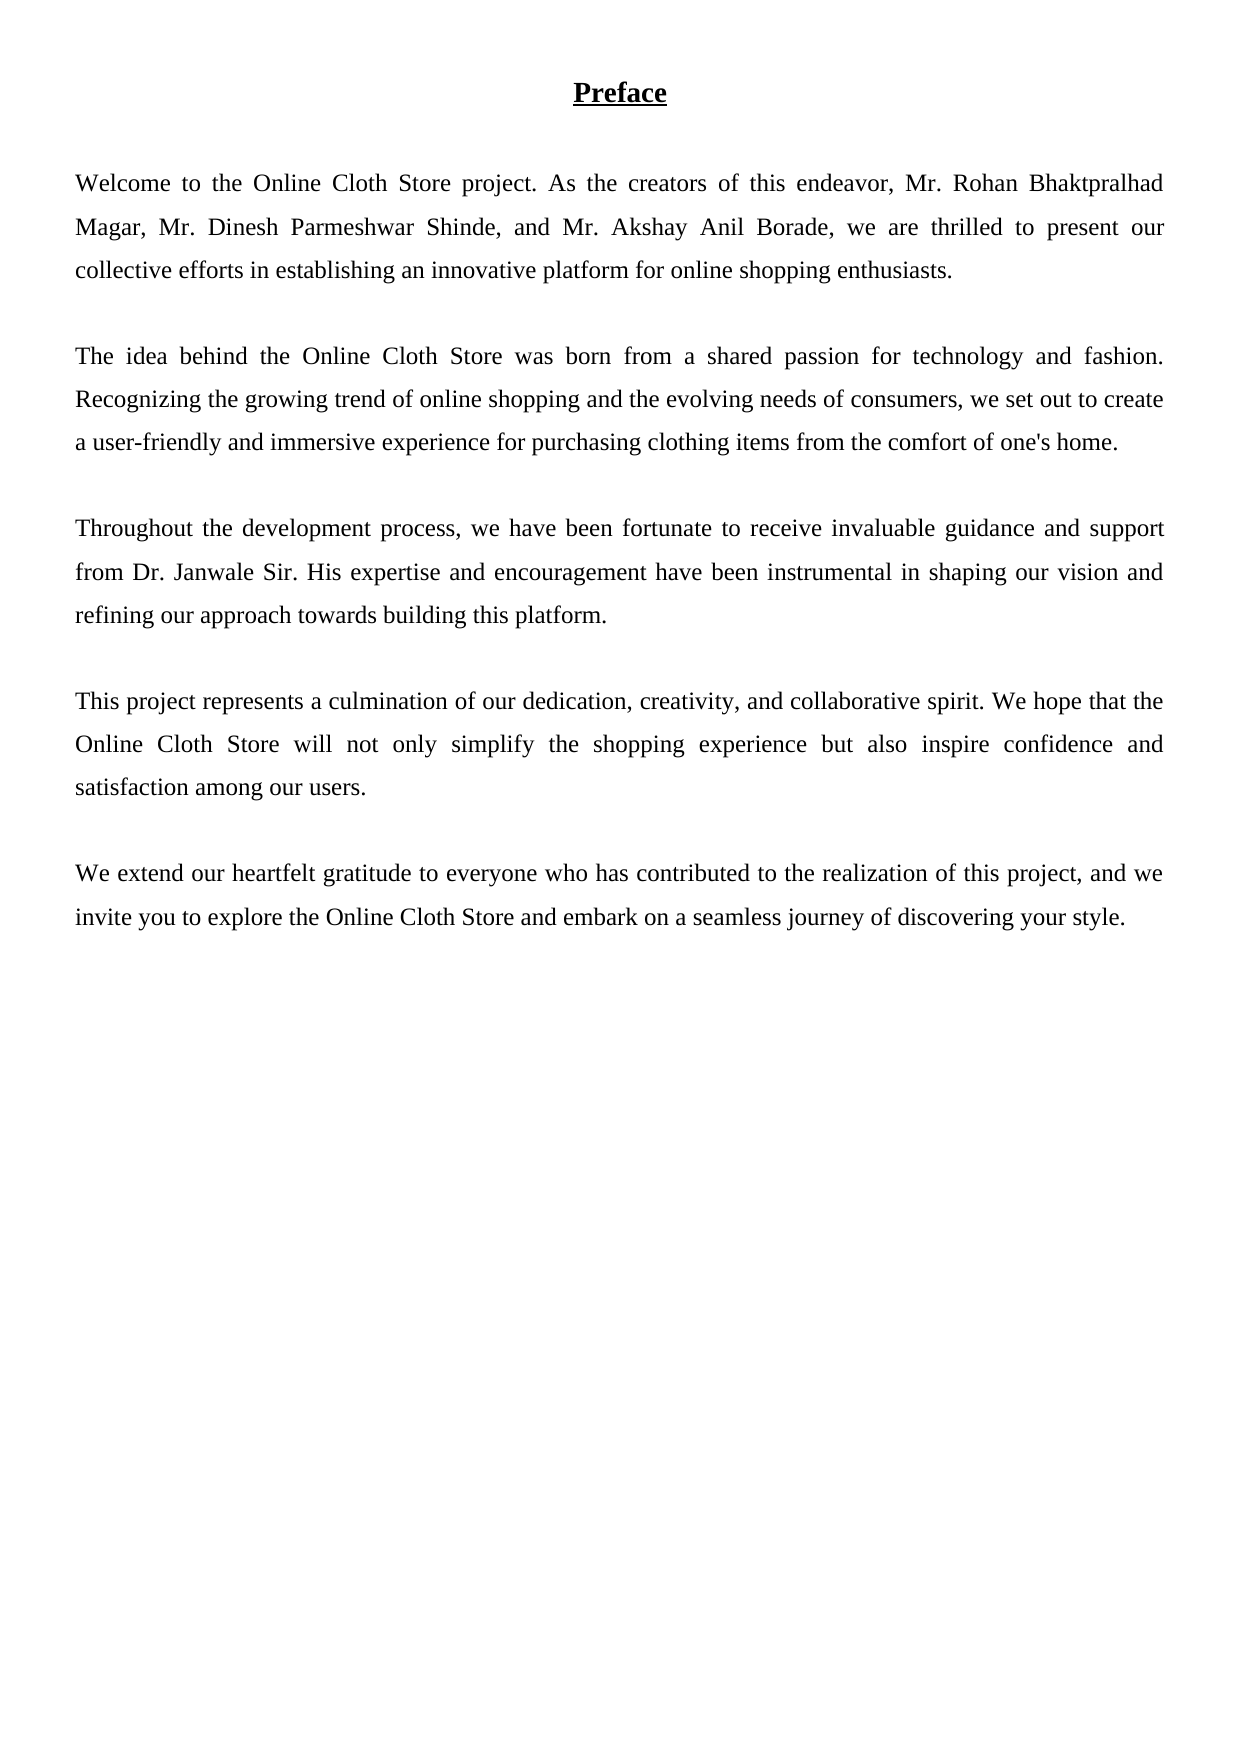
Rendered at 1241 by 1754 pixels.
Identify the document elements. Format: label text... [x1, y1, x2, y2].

text The idea behind the Online Cloth Store was born from a shared passion for technology and fashion. Recognizing the growing trend of online shopping and the evolving needs of consumers, we set out to create a user-friendly and immersive experience for purchasing clothing items from the comfort of one's home. [75, 341, 1165, 456]
text Welcome to the Online Cloth Store project. As the creators of this endeavor, Mr. Rohan Bhaktpralhad Magar, Mr. Dinesh Parmeshwar Shinde, and Mr. Akshay Anil Borade, we are thrilled to present our collective efforts in establishing an innovative platform for online shopping enthusiasts. [75, 168, 1165, 283]
text We extend our heartfelt gratitude to everyone who has contributed to the realization of this project, and we invite you to explore the Online Cloth Store and embark on a seamless journey of discovering your style. [75, 858, 1165, 930]
text Throughout the development process, we have been fortunate to receive invaluable guidance and support from Dr. Janwale Sir. His expertise and encouragement have been instrumental in shaping our vision and refining our approach towards building this platform. [75, 513, 1165, 628]
text This project represents a culmination of our dedication, creativity, and collaborative spirit. We hope that the Online Cloth Store will not only simplify the shopping experience but also inspire confidence and satisfaction among our users. [75, 686, 1165, 801]
text Preface [75, 75, 1165, 108]
